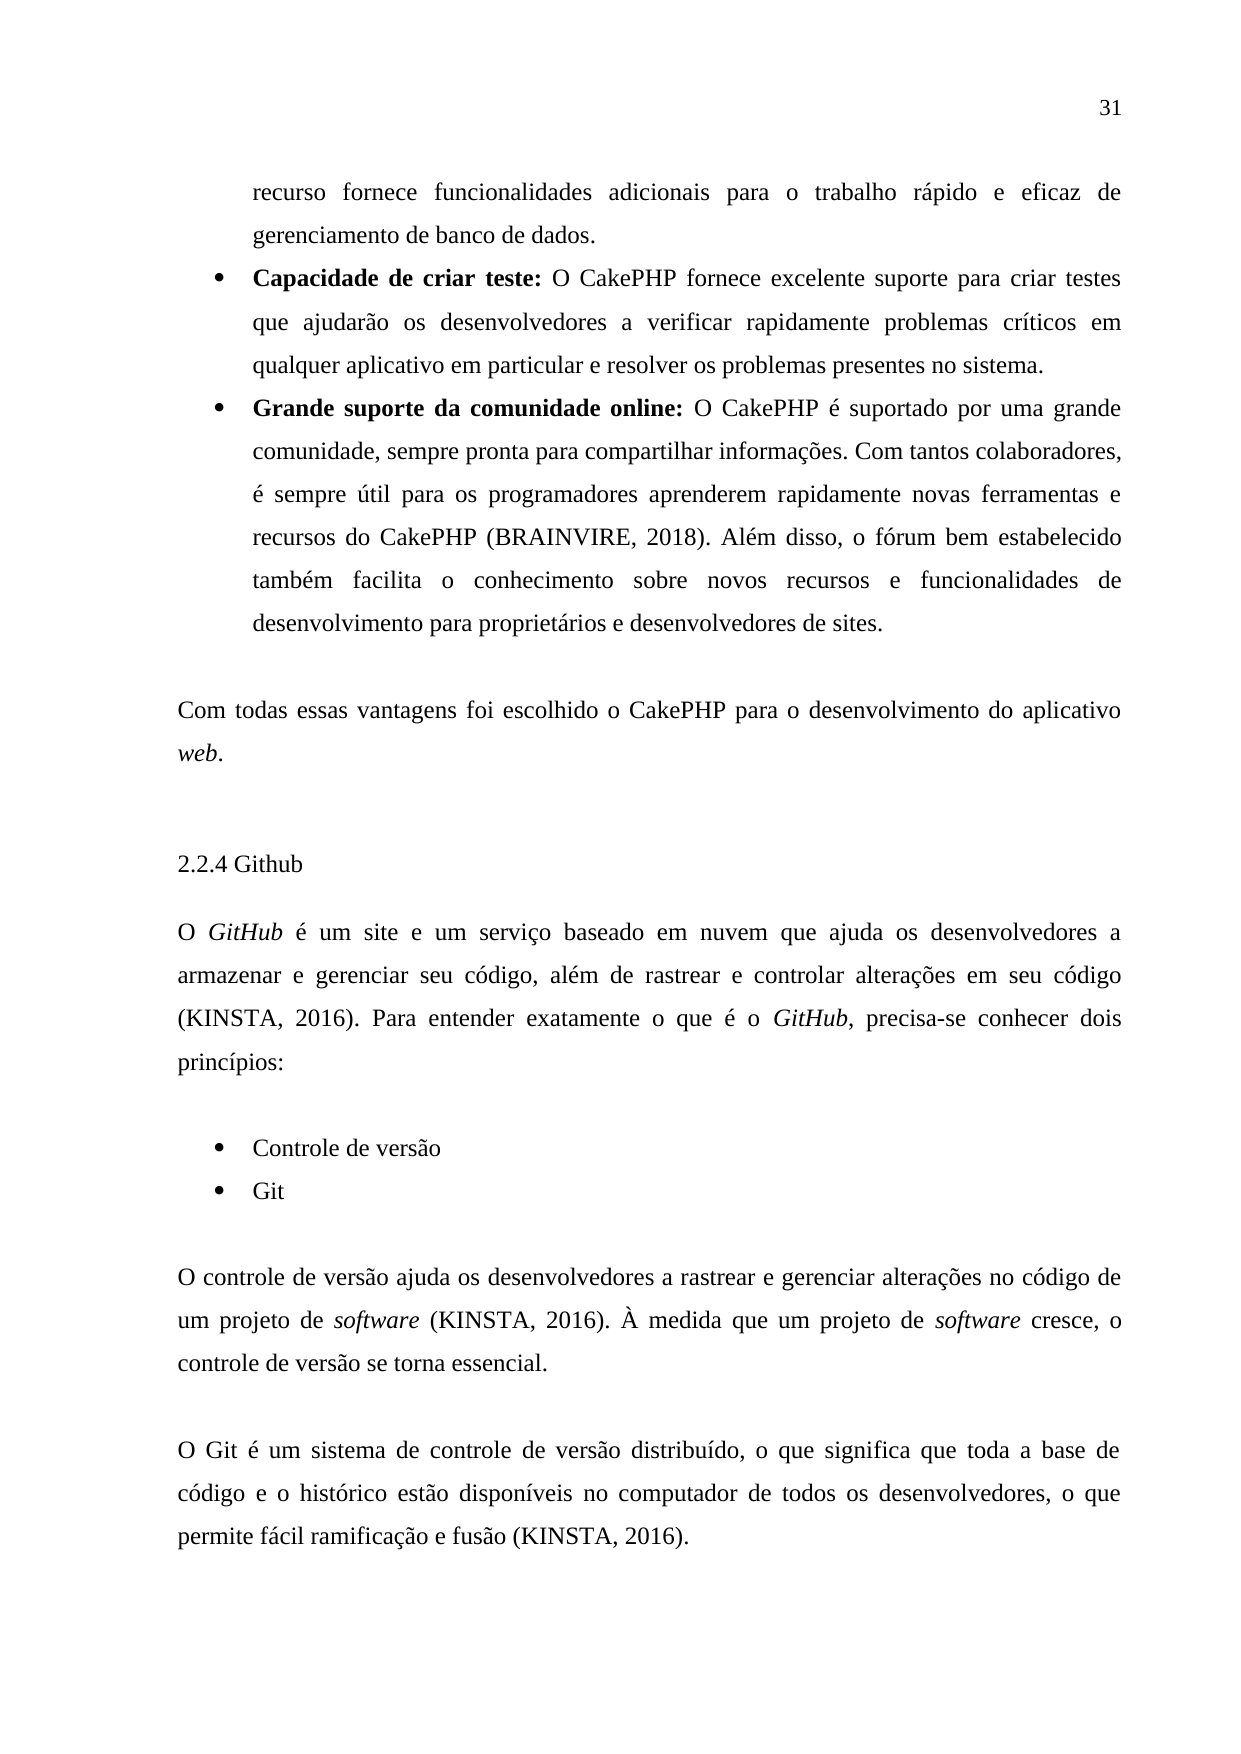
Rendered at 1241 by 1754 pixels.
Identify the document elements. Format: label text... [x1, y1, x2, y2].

subtitle Github [177, 849, 1122, 878]
text O GitHub é um site e um serviço baseado em nuvem que ajuda os desenvolvedores a armazenar e gerenciar seu código, além de rastrear e controlar alterações em seu código (KINSTA, 2016). Para entender exatamente o que é o GitHub, precisa-se conhecer dois princípios: [177, 917, 1122, 1075]
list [215, 177, 1122, 249]
list Git [215, 1176, 1122, 1205]
list Grande suporte da comunidade online: O CakePHP é suportado por uma grande comunidade, sempre pronta para compartilhar informações. Com tantos colaboradores, é sempre útil para os programadores aprenderem rapidamente novas ferramentas e recursos do CakePHP (BRAINVIRE, 2018). Além disso, o fórum bem estabelecido também facilita o conhecimento sobre novos recursos e funcionalidades de desenvolvimento para proprietários e desenvolvedores de sites. [215, 393, 1122, 637]
text O Git é um sistema de controle de versão distribuído, o que significa que toda a base de código e o histórico estão disponíveis no computador de todos os desenvolvedores, o que permite fácil ramificação e fusão (KINSTA, 2016). [177, 1435, 1122, 1550]
list Controle de versão [215, 1133, 1122, 1162]
list Capacidade de criar teste: O CakePHP fornece excelente suporte para criar testes que ajudarão os desenvolvedores a verificar rapidamente problemas críticos em qualquer aplicativo em particular e resolver os problemas presentes no sistema. [215, 263, 1122, 378]
text O controle de versão ajuda os desenvolvedores a rastrear e gerenciar alterações no código de um projeto de software (KINSTA, 2016). À medida que um projeto de software cresce, o controle de versão se torna essencial. [177, 1262, 1122, 1377]
text Com todas essas vantagens foi escolhido o CakePHP para o desenvolvimento do aplicativo web. [177, 695, 1122, 767]
